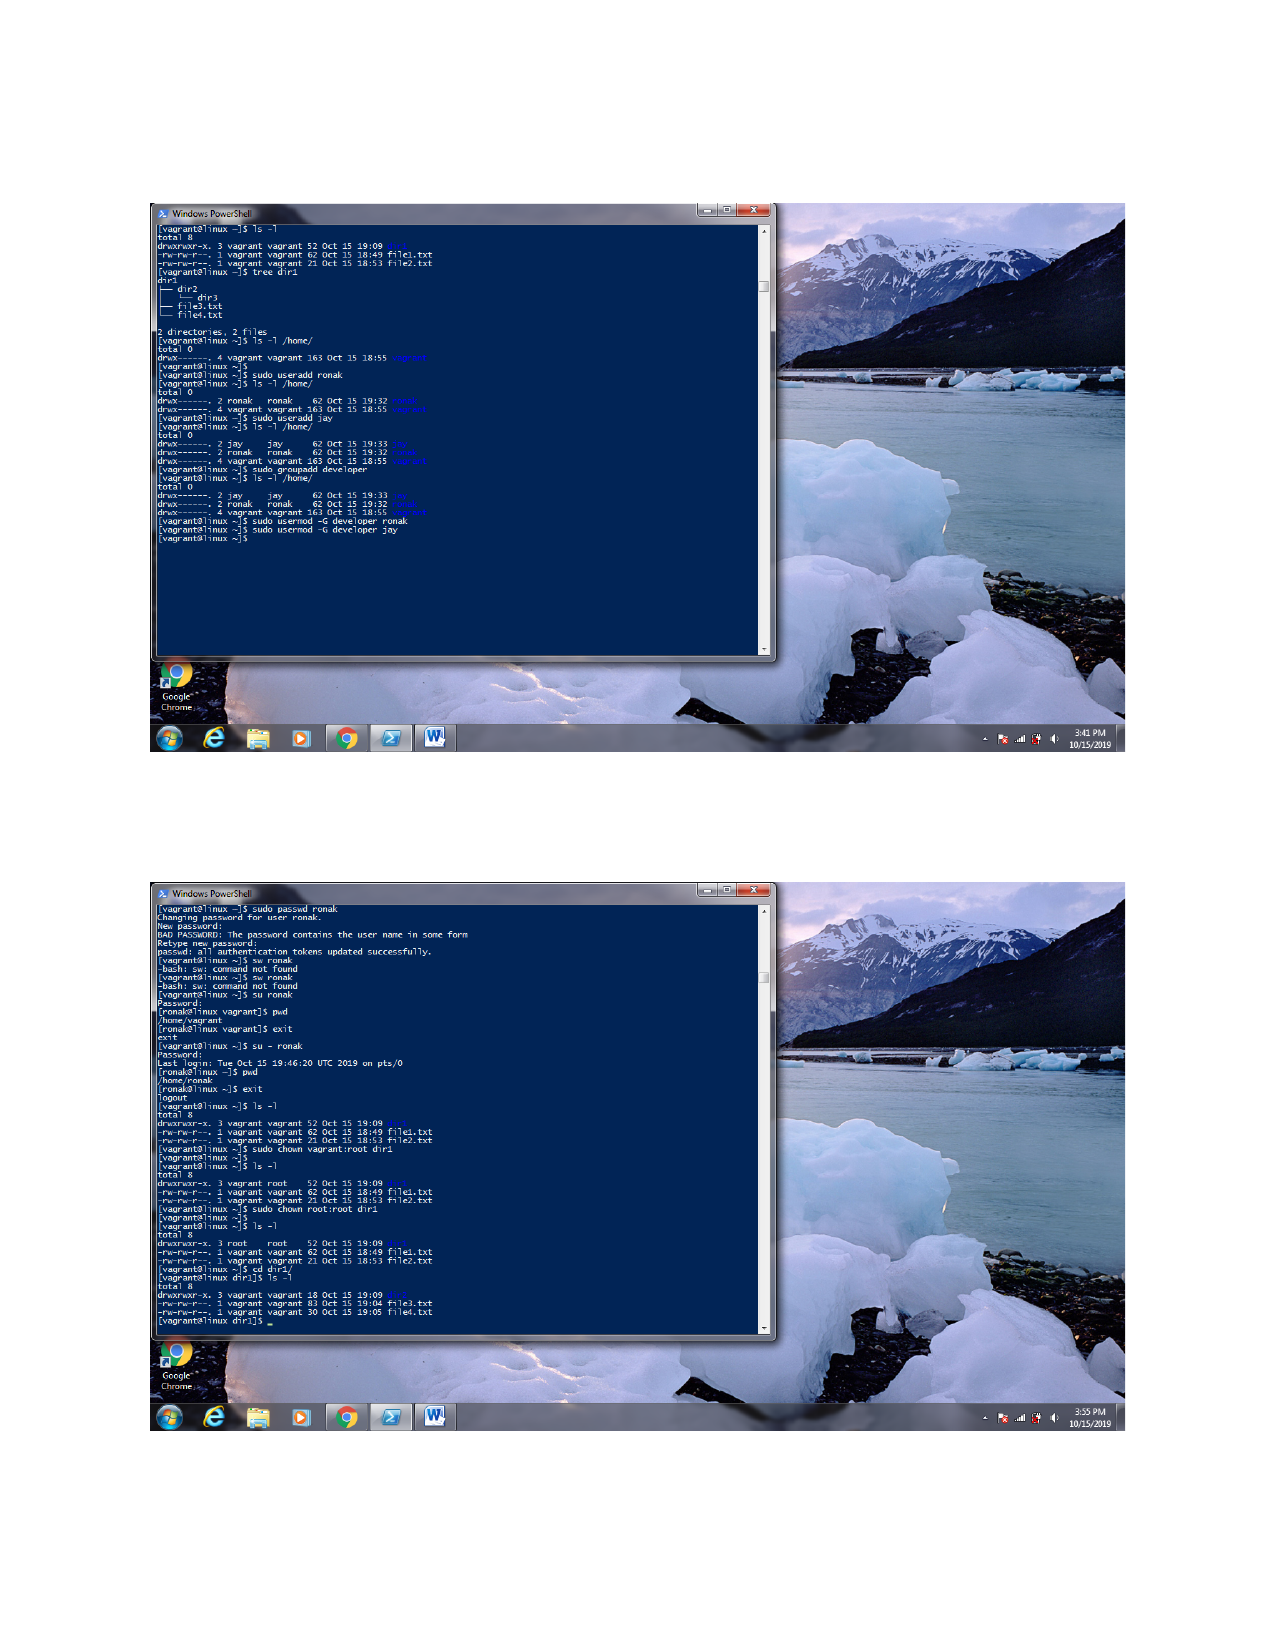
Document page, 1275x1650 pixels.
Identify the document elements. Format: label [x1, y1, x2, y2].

picture [150, 882, 1125, 1431]
picture [150, 203, 1125, 752]
